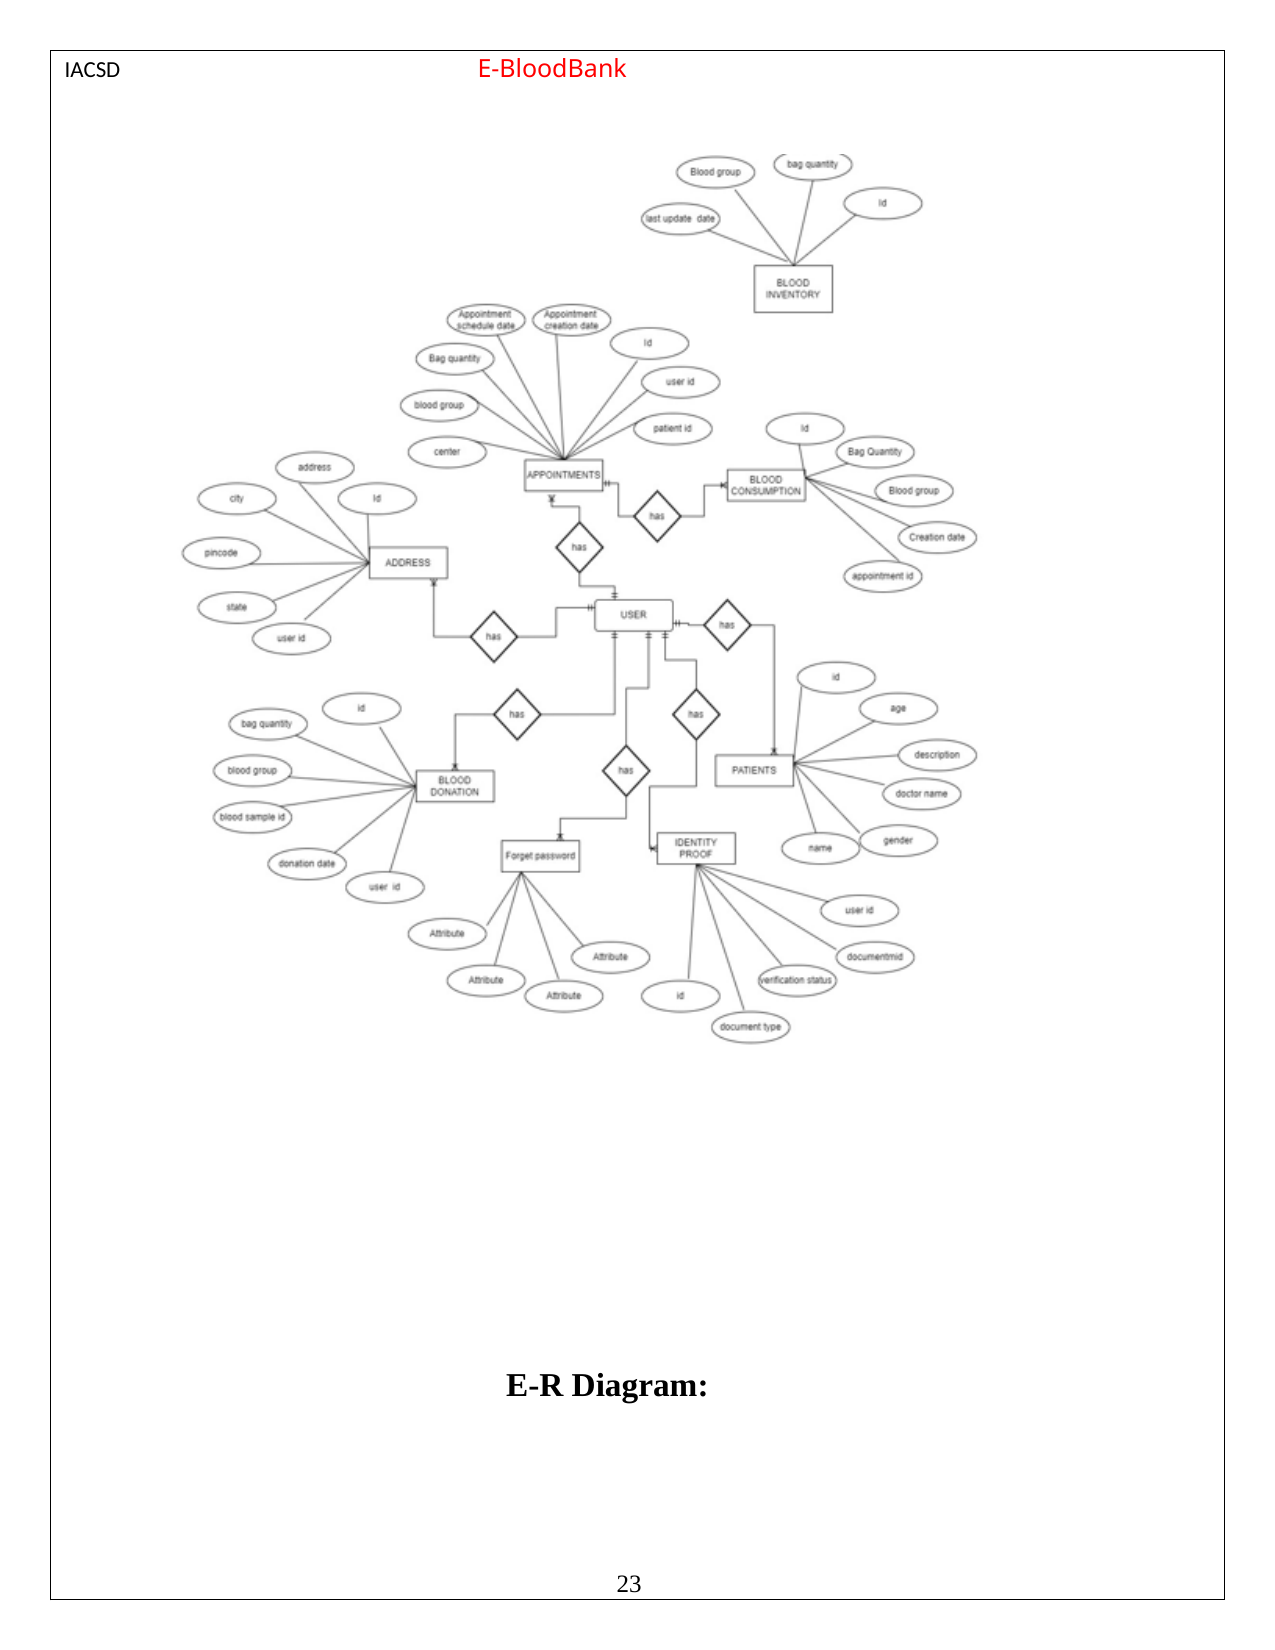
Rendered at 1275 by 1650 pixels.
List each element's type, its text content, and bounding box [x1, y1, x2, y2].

subtitle E-R Diagram: [64, 1366, 708, 1404]
picture [158, 154, 993, 1062]
